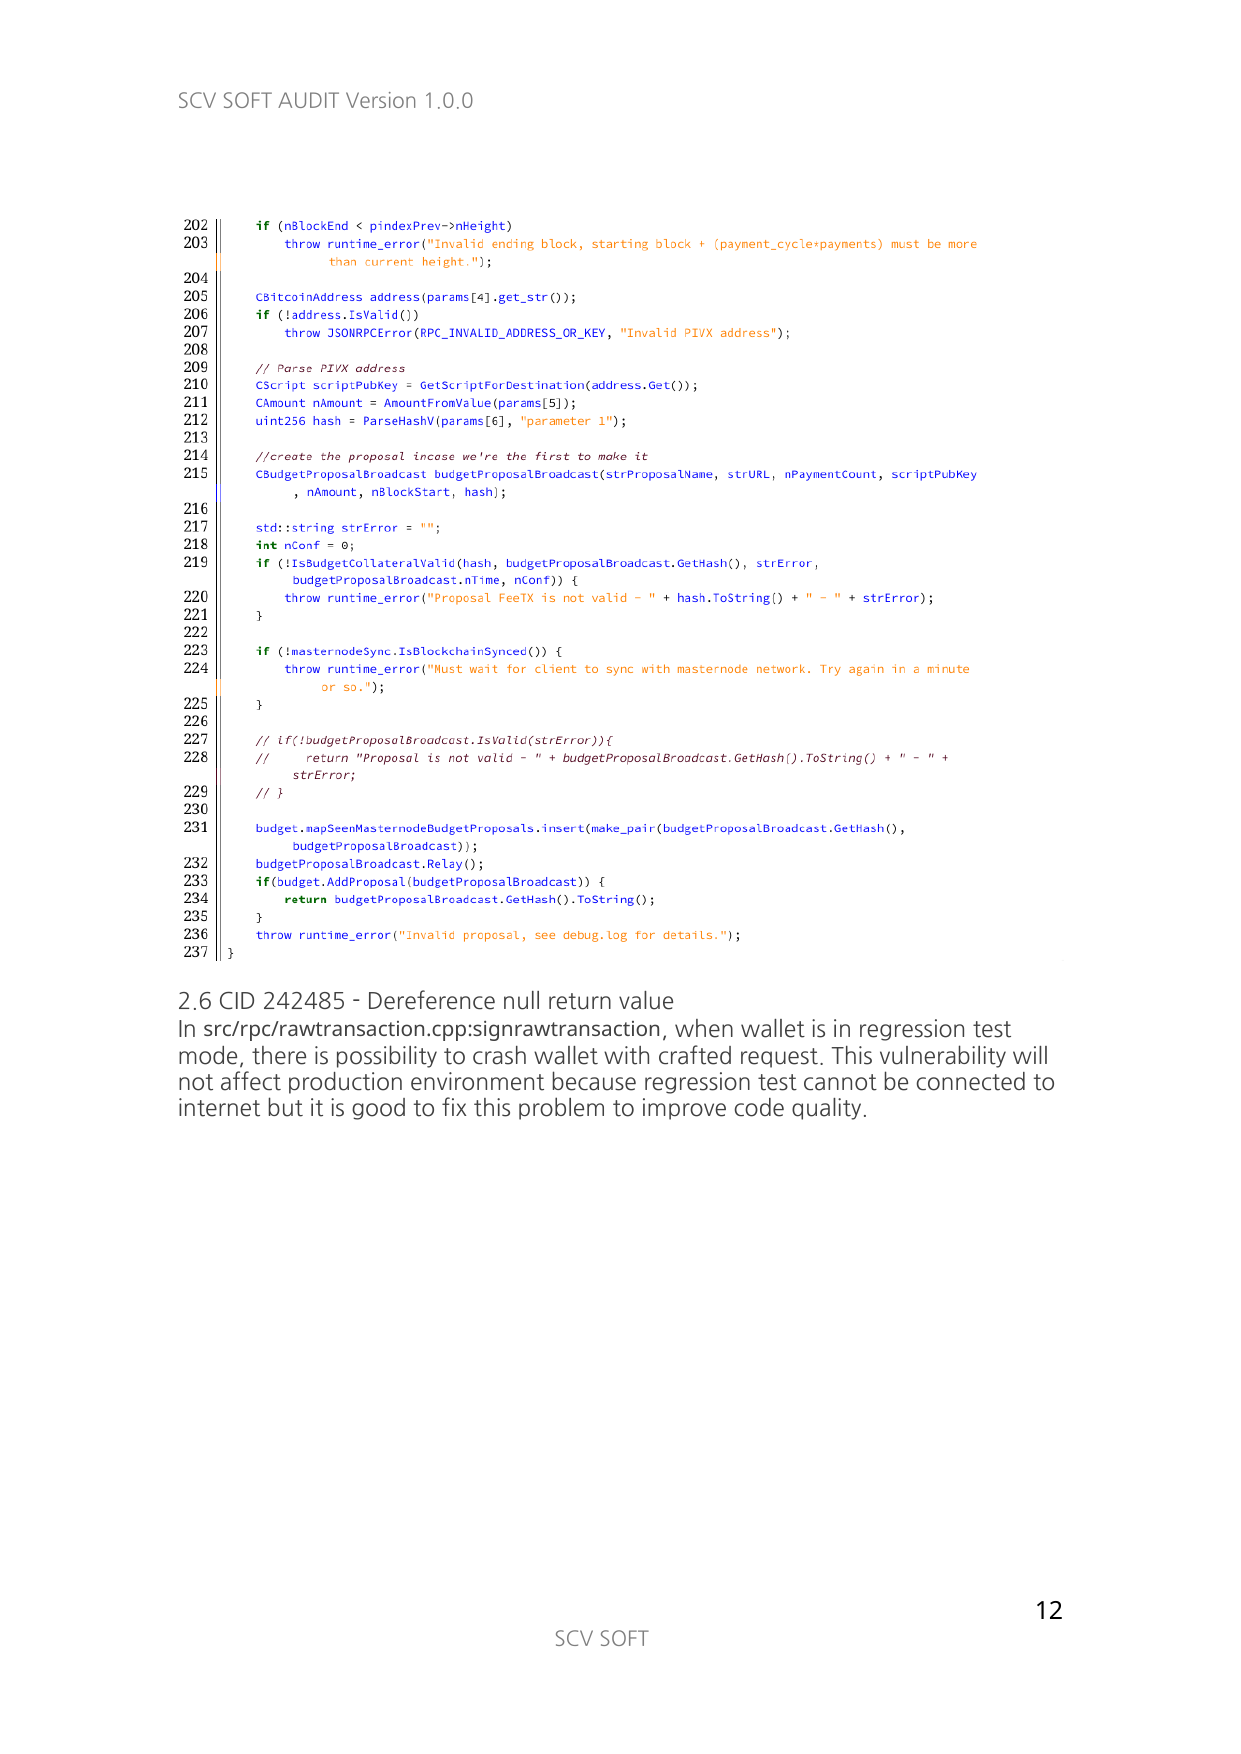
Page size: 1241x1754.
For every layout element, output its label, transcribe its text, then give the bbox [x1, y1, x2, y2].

picture [177, 206, 1064, 961]
text In src/rpc/rawtransaction.cpp:signrawtransaction, when wallet is in regression test mode, there is possibility to crash wallet with crafted request. This vulnerability will not affect production environment because regression test cannot be connected to internet but it is good to fix this problem to improve code quality. [177, 1014, 1063, 1121]
text 2.6 CID 242485 - Dereference null return value [177, 987, 1063, 1014]
